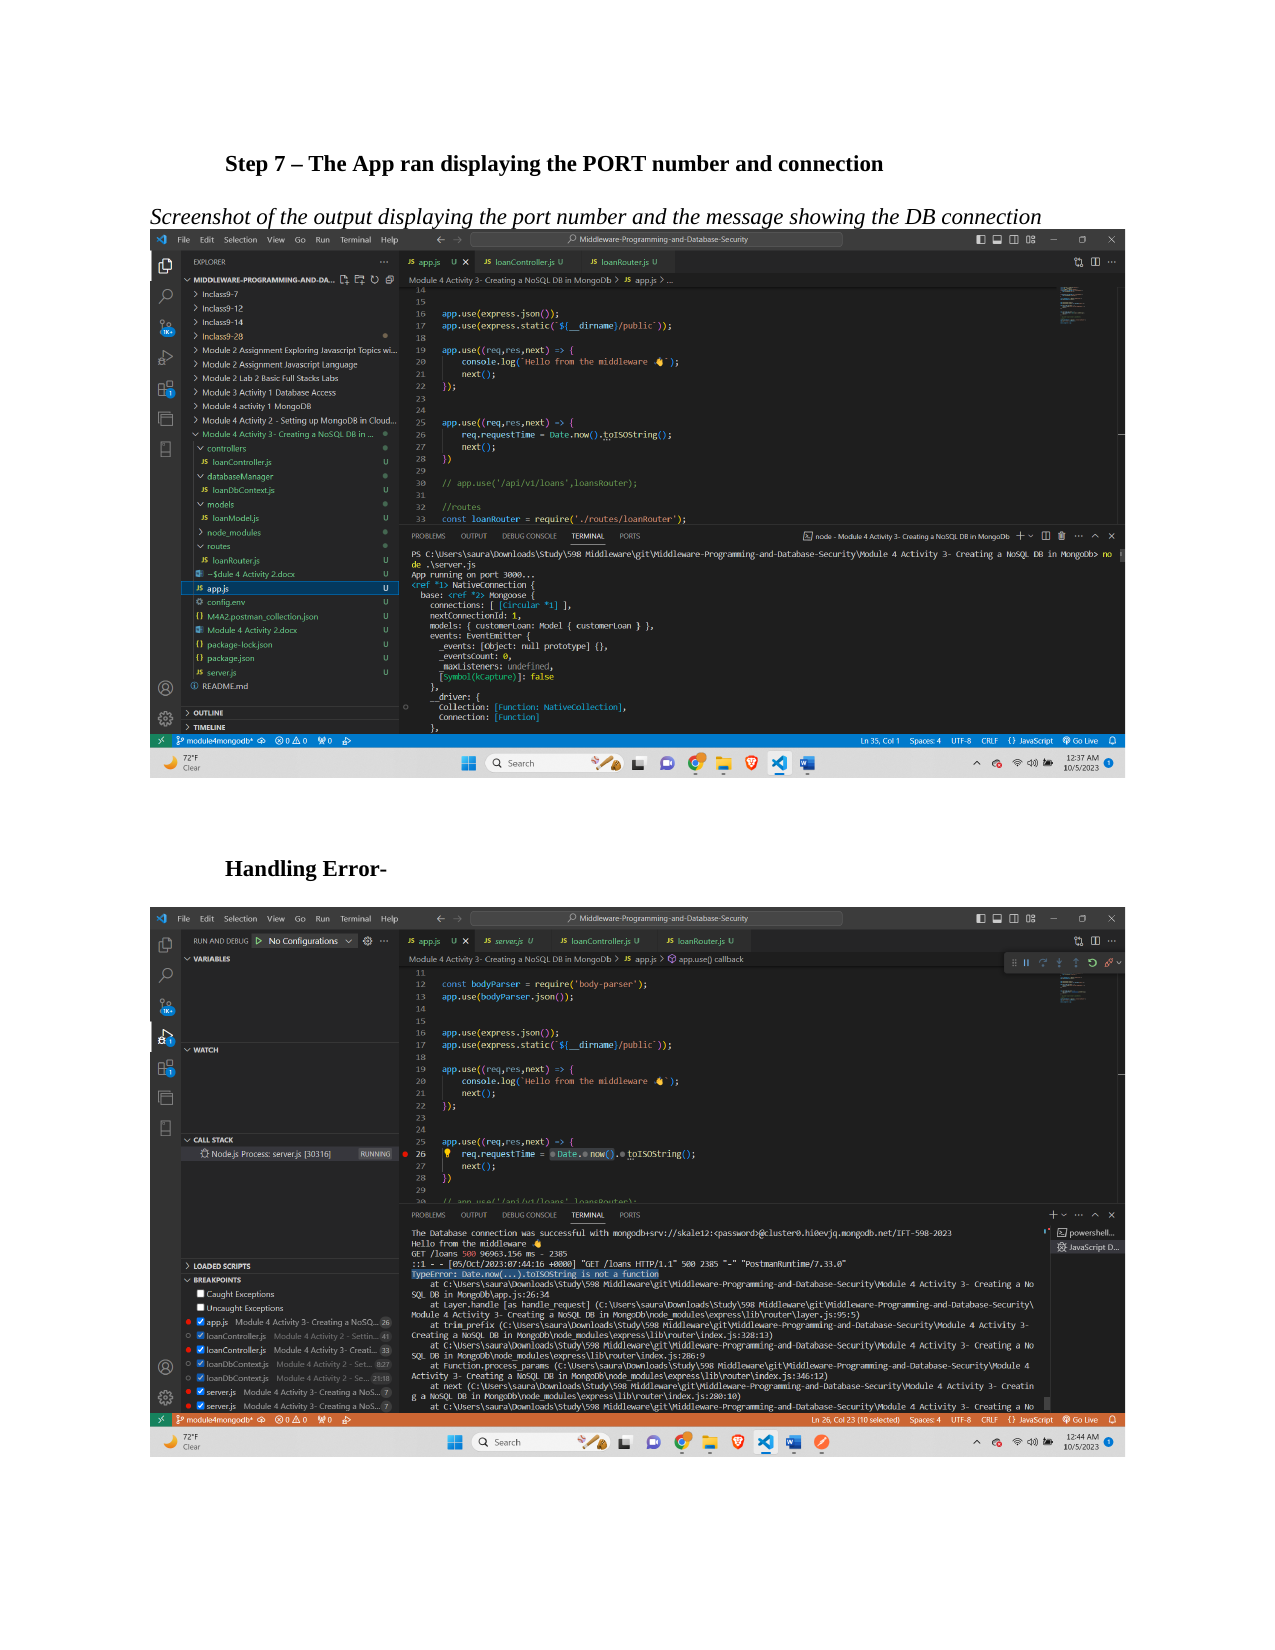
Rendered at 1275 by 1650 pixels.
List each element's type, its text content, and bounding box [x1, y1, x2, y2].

text Screenshot of the output displaying the port number and the message showing the DB connection [150, 203, 1125, 229]
subtitle Handling Error- [150, 855, 1125, 882]
picture [150, 229, 1125, 778]
picture [150, 907, 1125, 1457]
subtitle Step 7 – The App ran displaying the PORT number and connection [150, 150, 1125, 176]
